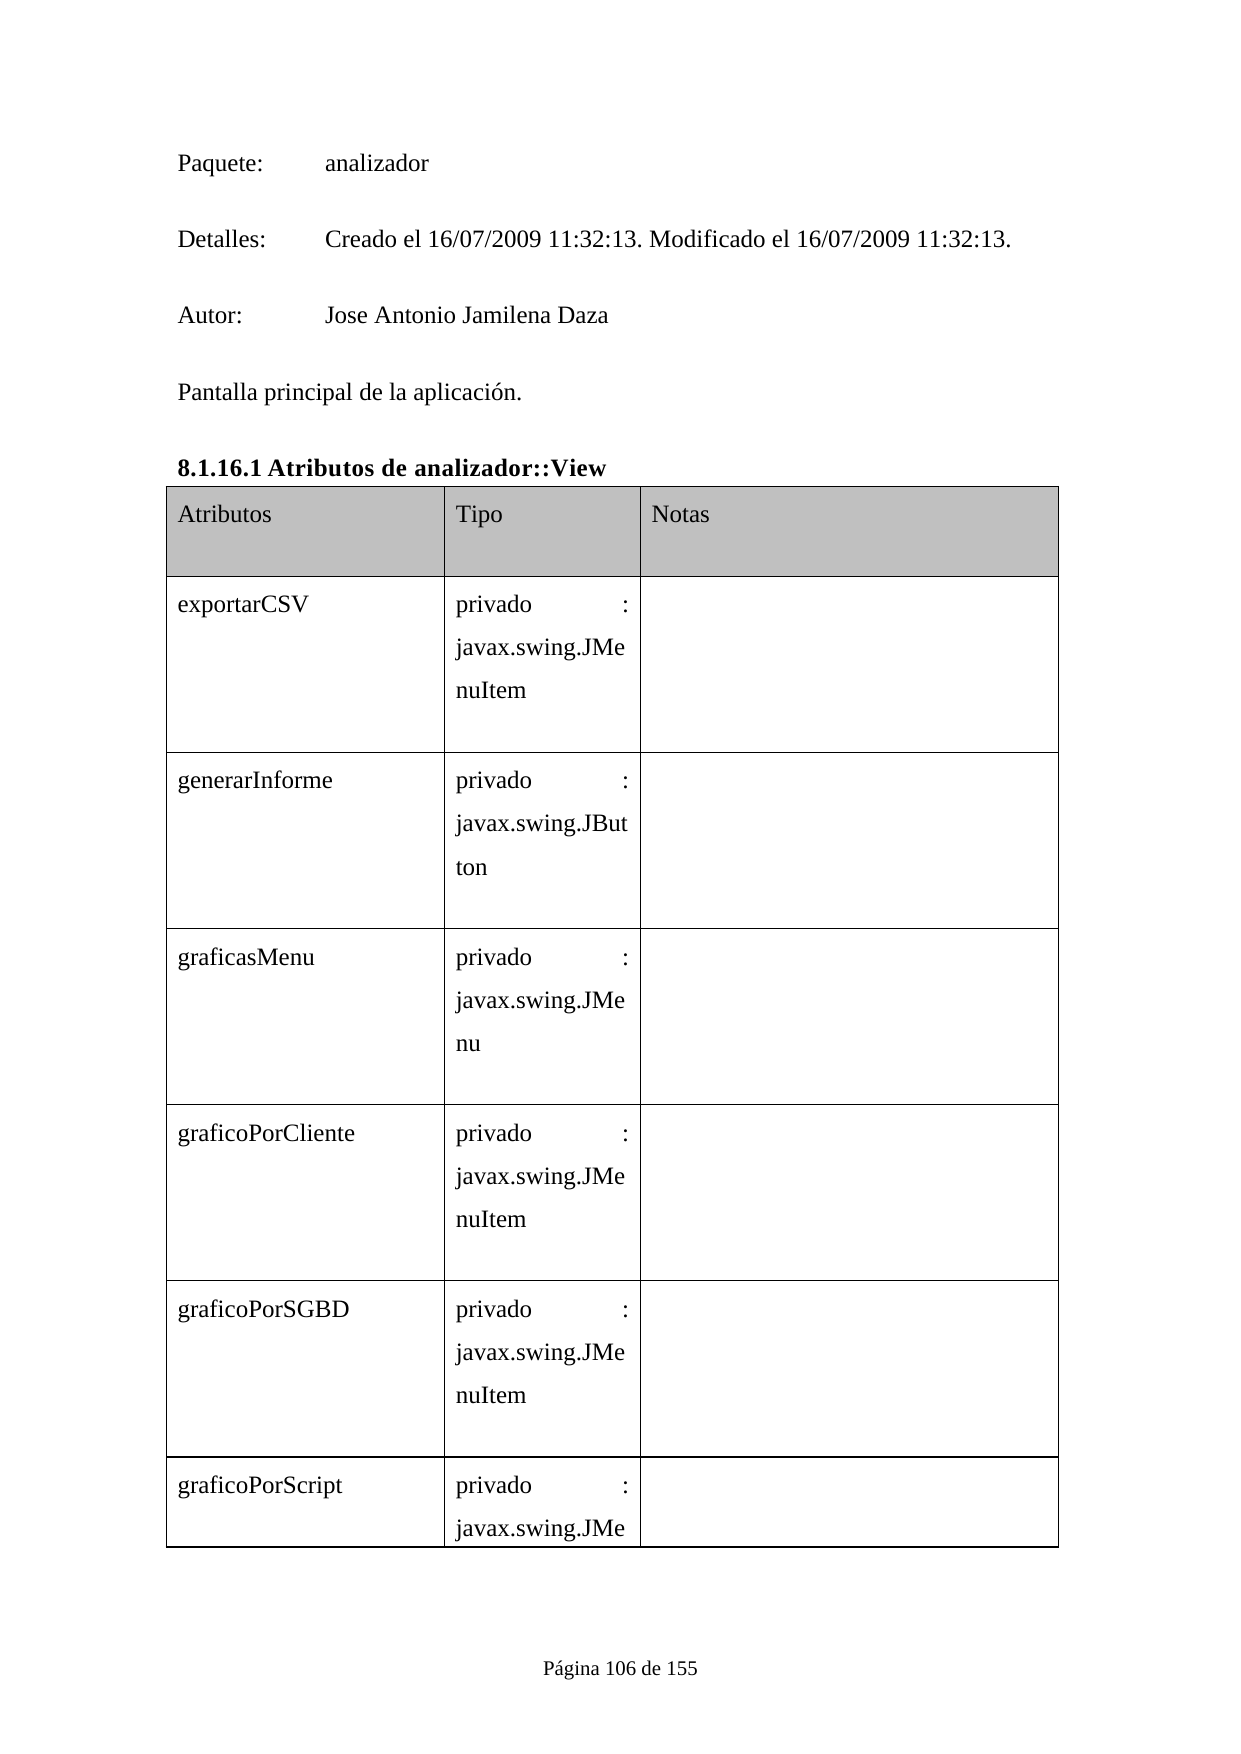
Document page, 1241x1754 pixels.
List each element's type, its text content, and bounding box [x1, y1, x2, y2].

table_cell [641, 929, 1058, 1104]
table_cell graficasMenu [167, 929, 444, 1104]
table_header Atributos [167, 487, 444, 576]
table_cell [641, 753, 1058, 928]
table_cell [641, 577, 1058, 752]
table_header Tipo [445, 487, 640, 576]
table_cell [641, 1105, 1058, 1280]
table_cell privado : javax.swing.JMenuItem [445, 1281, 640, 1456]
table_cell [641, 1281, 1058, 1456]
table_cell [445, 1458, 640, 1546]
subtitle Atributos de analizador::View [177, 453, 1063, 482]
table_cell graficoPorCliente [167, 1105, 444, 1280]
table_cell graficoPorSGBD [167, 1281, 444, 1456]
table_cell privado : javax.swing.JButton [445, 753, 640, 928]
table_cell [641, 1458, 1058, 1546]
text Paquete: analizador [177, 148, 1063, 176]
table_header Notas [641, 487, 1058, 576]
table_cell exportarCSV [167, 577, 444, 752]
text Autor: Jose Antonio Jamilena Daza [177, 301, 1063, 329]
table_cell graficoPorScript [167, 1458, 444, 1546]
text Pantalla principal de la aplicación. [177, 377, 1063, 406]
table_cell generarInforme [167, 753, 444, 928]
text Detalles: Creado el 16/07/2009 11:32:13. Modificado el 16/07/2009 11:32:13. [177, 224, 1063, 253]
table_cell privado : javax.swing.JMenuItem [445, 1105, 640, 1280]
table_cell privado : javax.swing.JMenuItem [445, 577, 640, 752]
table_cell privado : javax.swing.JMenu [445, 929, 640, 1104]
